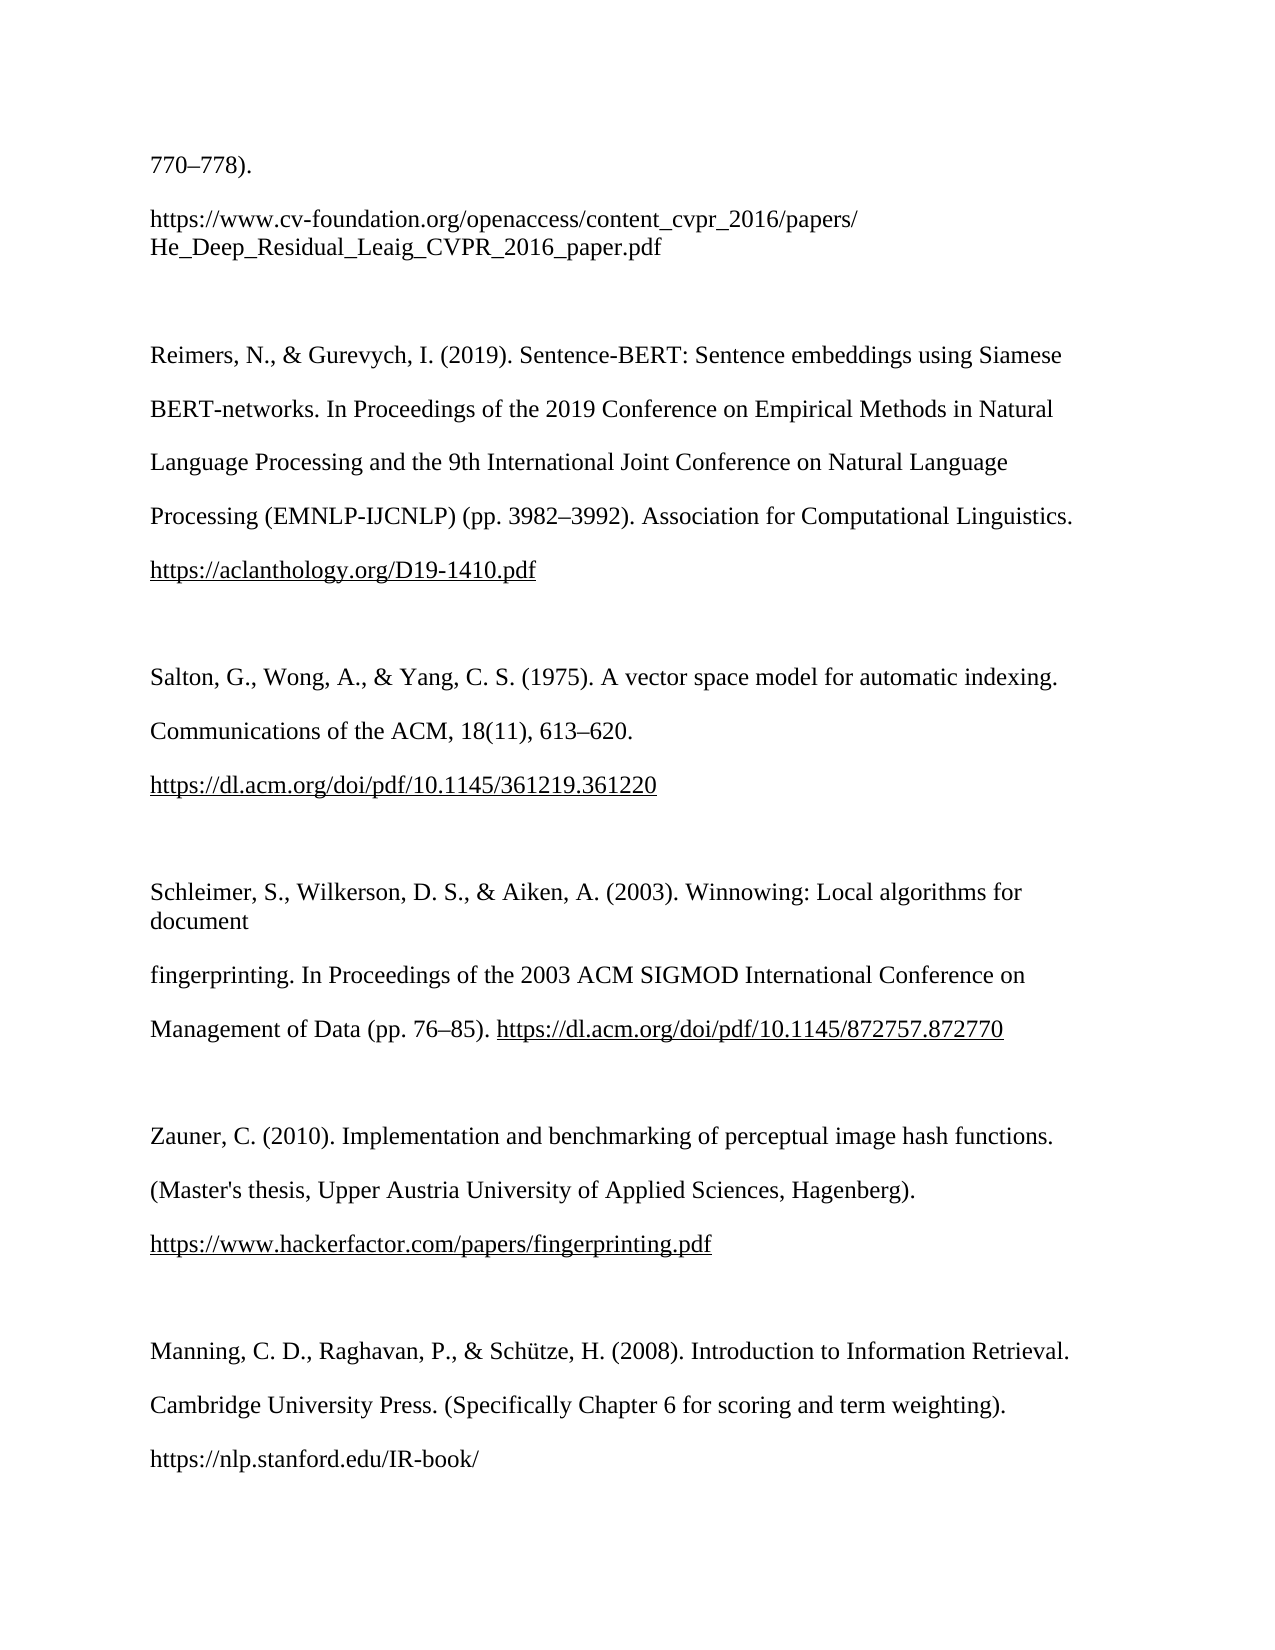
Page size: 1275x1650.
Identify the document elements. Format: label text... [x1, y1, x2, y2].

text Reimers, N., & Gurevych, I. (2019). Sentence-BERT: Sentence embeddings using Siamese [150, 340, 1125, 369]
text https://www.cv-foundation.org/openaccess/content_cvpr_2016/papers/He_Deep_Residual_Leaig_CVPR_2016_paper.pdf [150, 204, 1125, 261]
text https://www.hackerfactor.com/papers/fingerprinting.pdf [150, 1229, 1125, 1257]
text (Master's thesis, Upper Austria University of Applied Sciences, Hagenberg). [150, 1175, 1125, 1204]
text https://nlp.stanford.edu/IR-book/ [150, 1444, 1125, 1472]
text https://dl.acm.org/doi/pdf/10.1145/361219.361220 [150, 770, 1125, 799]
text https://aclanthology.org/D19-1410.pdf [150, 555, 1125, 584]
text Processing (EMNLP-IJCNLP) (pp. 3982–3992). Association for Computational Linguistics. [150, 501, 1125, 530]
text fingerprinting. In Proceedings of the 2003 ACM SIGMOD International Conference on [150, 960, 1125, 989]
text Cambridge University Press. (Specifically Chapter 6 for scoring and term weighting). [150, 1390, 1125, 1419]
text Management of Data (pp. 76–85). https://dl.acm.org/doi/pdf/10.1145/872757.872770 [150, 1014, 1125, 1042]
text Salton, G., Wong, A., & Yang, C. S. (1975). A vector space model for automatic indexing. [150, 662, 1125, 691]
text 770–778). [150, 150, 1125, 179]
text Schleimer, S., Wilkerson, D. S., & Aiken, A. (2003). Winnowing: Local algorithms for document [150, 877, 1125, 935]
text Zauner, C. (2010). Implementation and benchmarking of perceptual image hash functions. [150, 1121, 1125, 1150]
text Manning, C. D., Raghavan, P., & Schütze, H. (2008). Introduction to Information Retrieval. [150, 1336, 1125, 1365]
text Language Processing and the 9th International Joint Conference on Natural Language [150, 447, 1125, 476]
text Communications of the ACM, 18(11), 613–620. [150, 716, 1125, 745]
text BERT-networks. In Proceedings of the 2019 Conference on Empirical Methods in Natural [150, 394, 1125, 422]
